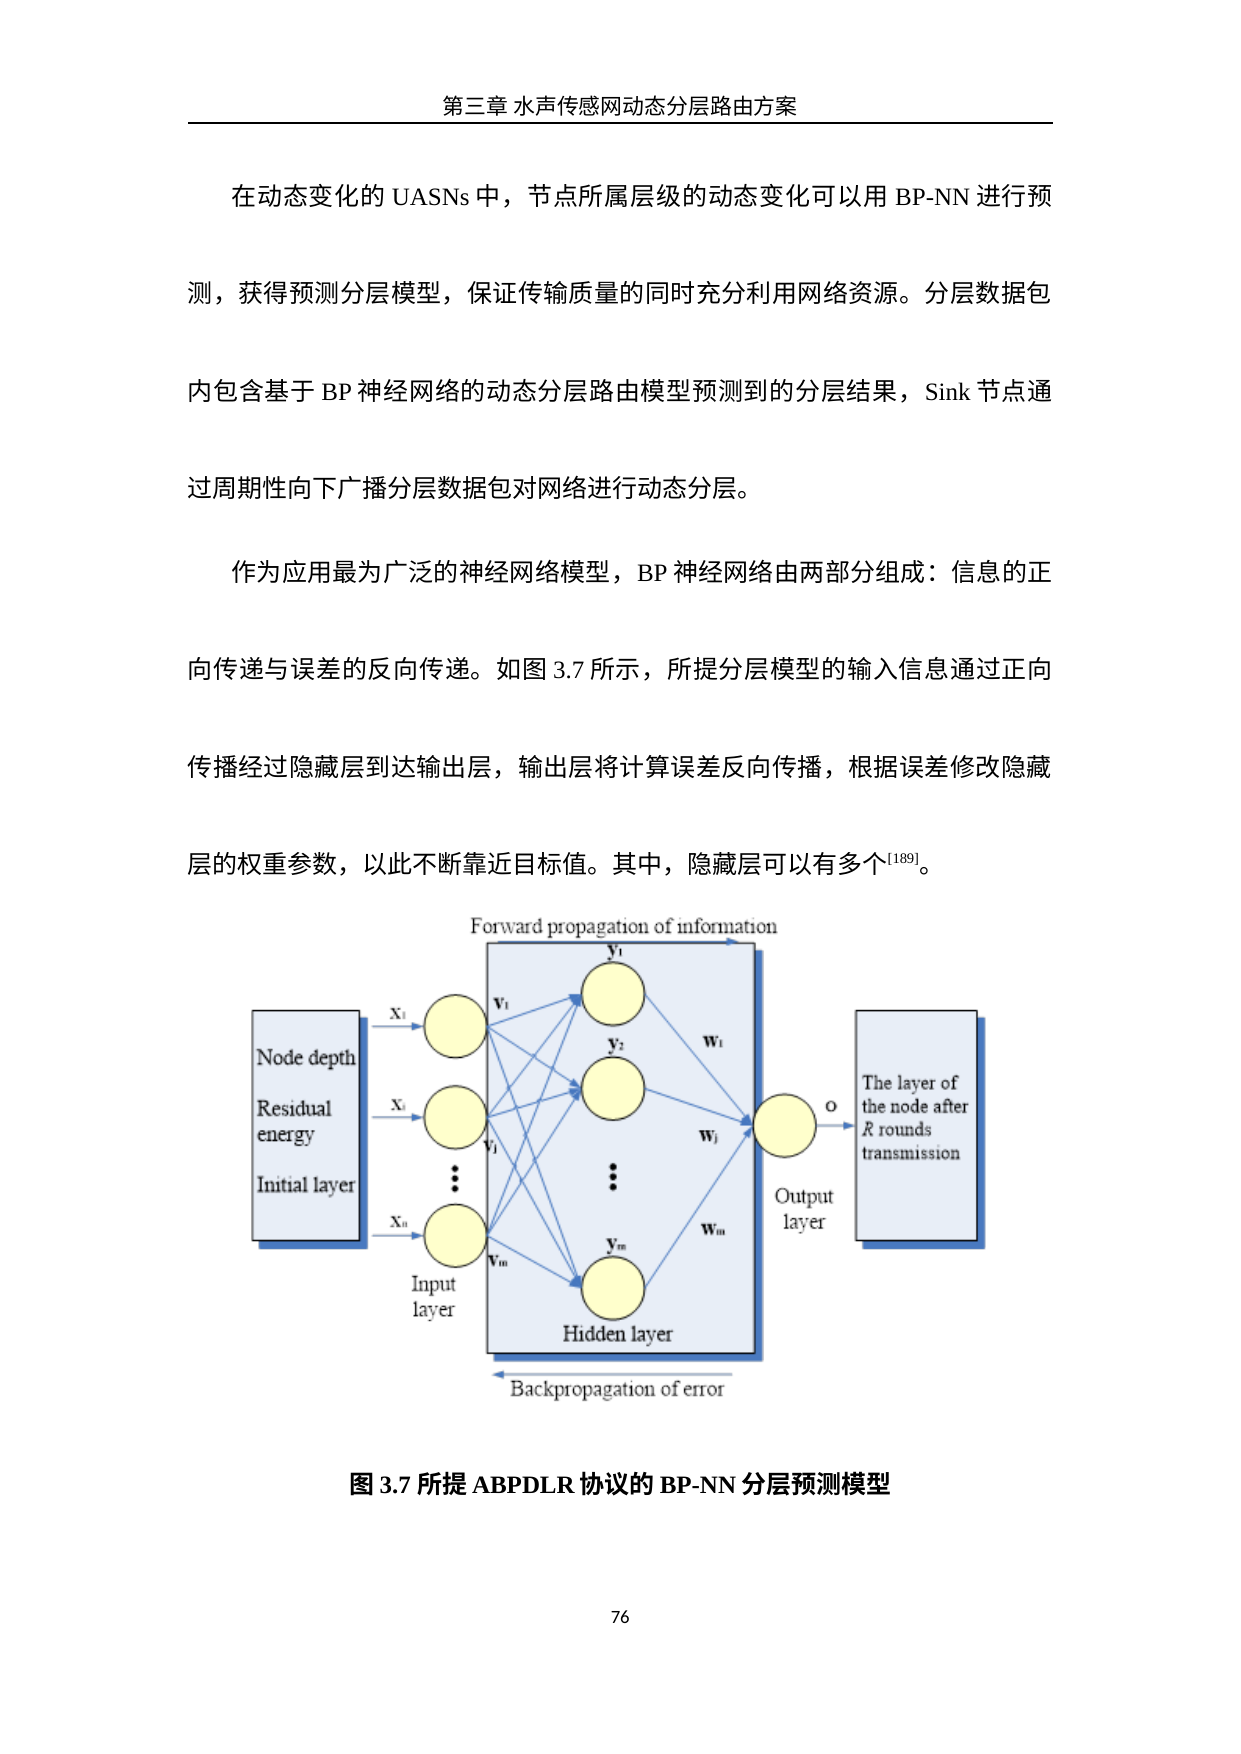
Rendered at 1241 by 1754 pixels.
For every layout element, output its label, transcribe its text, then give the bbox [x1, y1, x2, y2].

picture [251, 913, 989, 1406]
text 图3.7 所提ABPDLR协议的BP-NN分层预测模型 [187, 1450, 1053, 1515]
text 在动态变化的UASNs中，节点所属层级的动态变化可以用BP-NN进行预测，获得预测分层模型，保证传输质量的同时充分利用网络资源。分层数据包内包含基于BP神经网络的动态分层路由模型预测到的分层结果，Sink节点通过周期性向下广播分层数据包对网络进行动态分层。 [187, 162, 1053, 519]
text 作为应用最为广泛的神经网络模型，BP神经网络由两部分组成：信息的正向传递与误差的反向传递。如图3.7所示，所提分层模型的输入信息通过正向传播经过隐藏层到达输出层，输出层将计算误差反向传播，根据误差修改隐藏层的权重参数，以此不断靠近目标值。其中，隐藏层可以有多个[143]。 [187, 538, 1053, 895]
